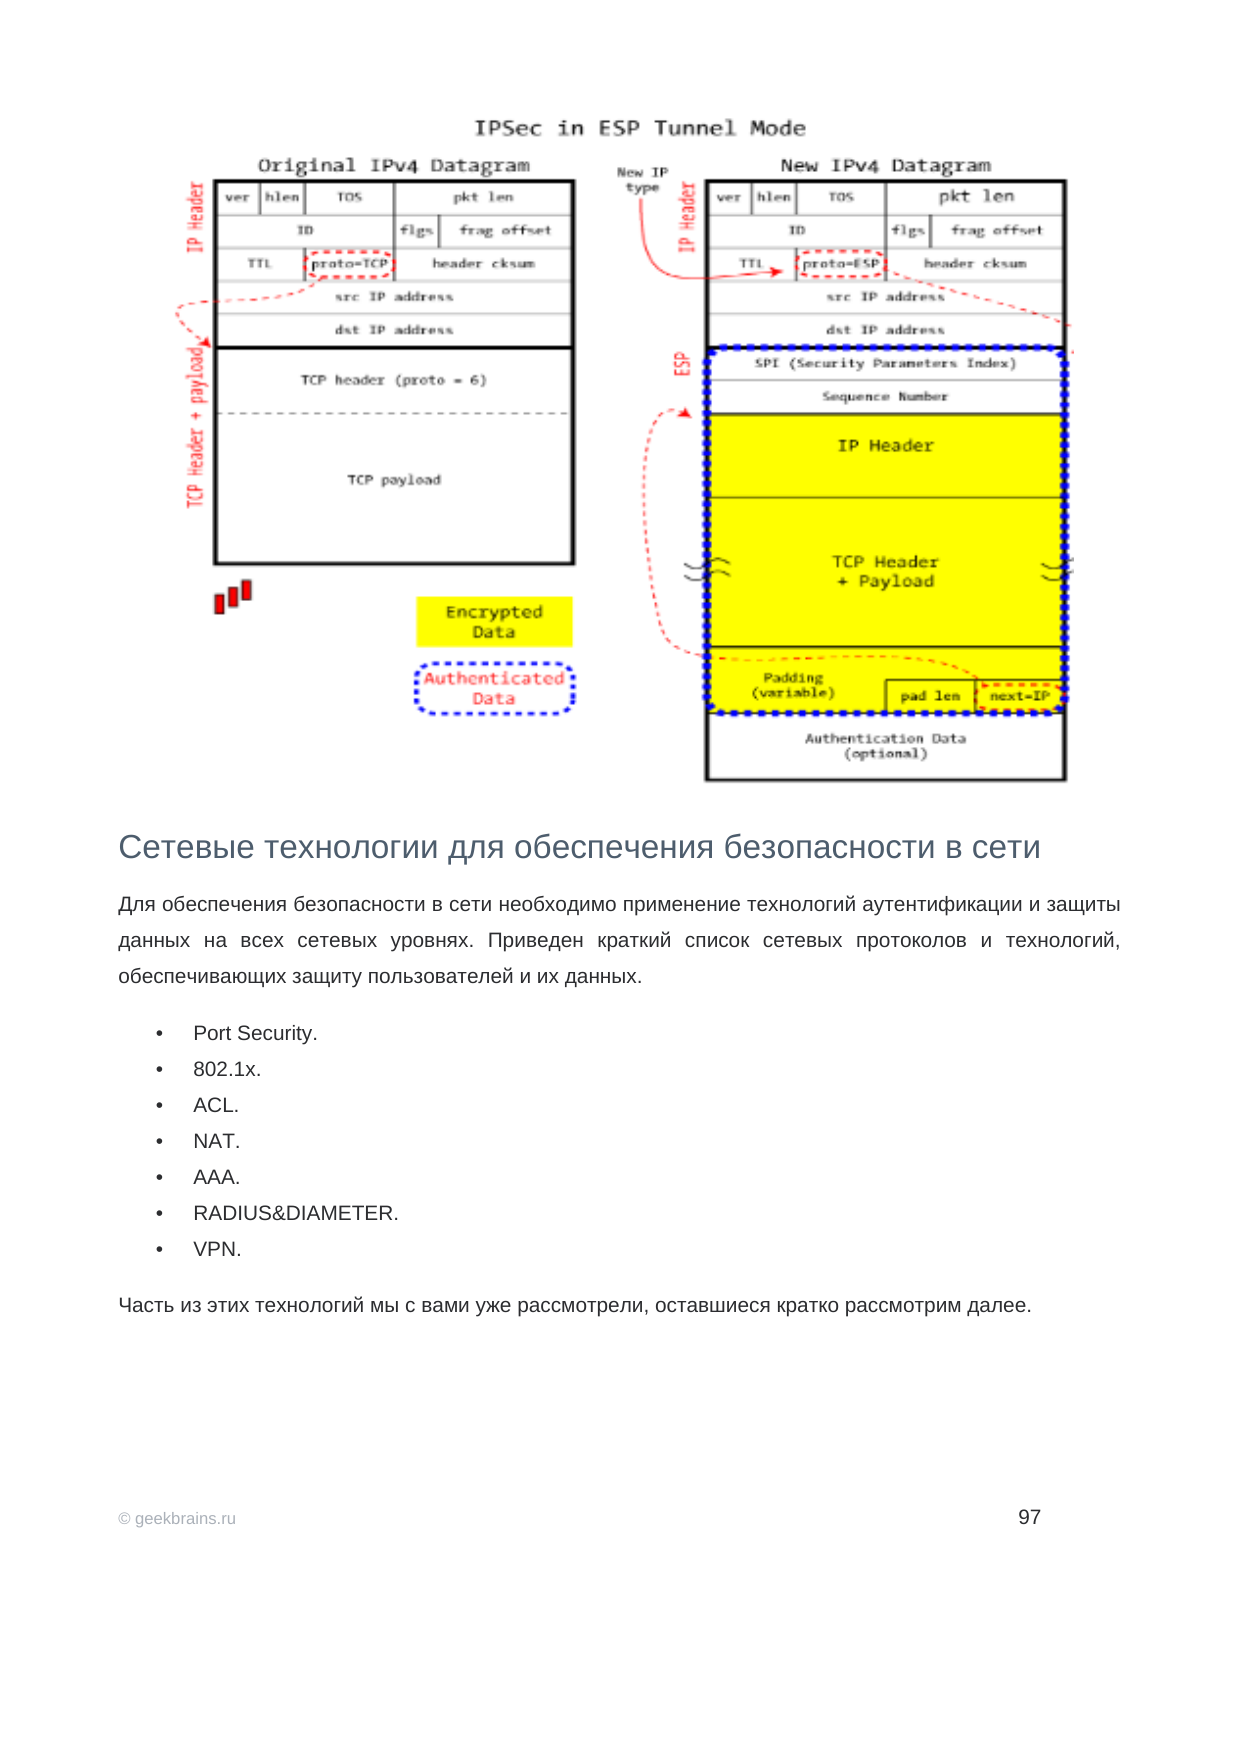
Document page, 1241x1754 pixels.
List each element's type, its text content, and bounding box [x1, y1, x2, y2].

list AAA. [156, 1165, 1122, 1189]
text Часть из этих технологий мы с вами уже рассмотрели, оставшиеся кратко рассмотрим далее. [118, 1293, 1122, 1317]
list NAT. [156, 1129, 1122, 1153]
list Port Security. [156, 1021, 1122, 1045]
list VPN. [156, 1237, 1122, 1261]
list RADIUS&DIAMETER. [156, 1201, 1122, 1224]
list 802.1x. [156, 1057, 1122, 1081]
picture [166, 118, 1074, 795]
subtitle Сетевые технологии для обеспечения безопасности в сети [118, 827, 1122, 866]
text Для обеспечения безопасности в сети необходимо применение технологий аутентификации и защиты данных на всех сетевых уровнях. Приведен краткий список сетевых протоколов и технологий, обеспечивающих защиту пользователей и их данных. [118, 892, 1122, 988]
list ACL. [156, 1093, 1122, 1117]
